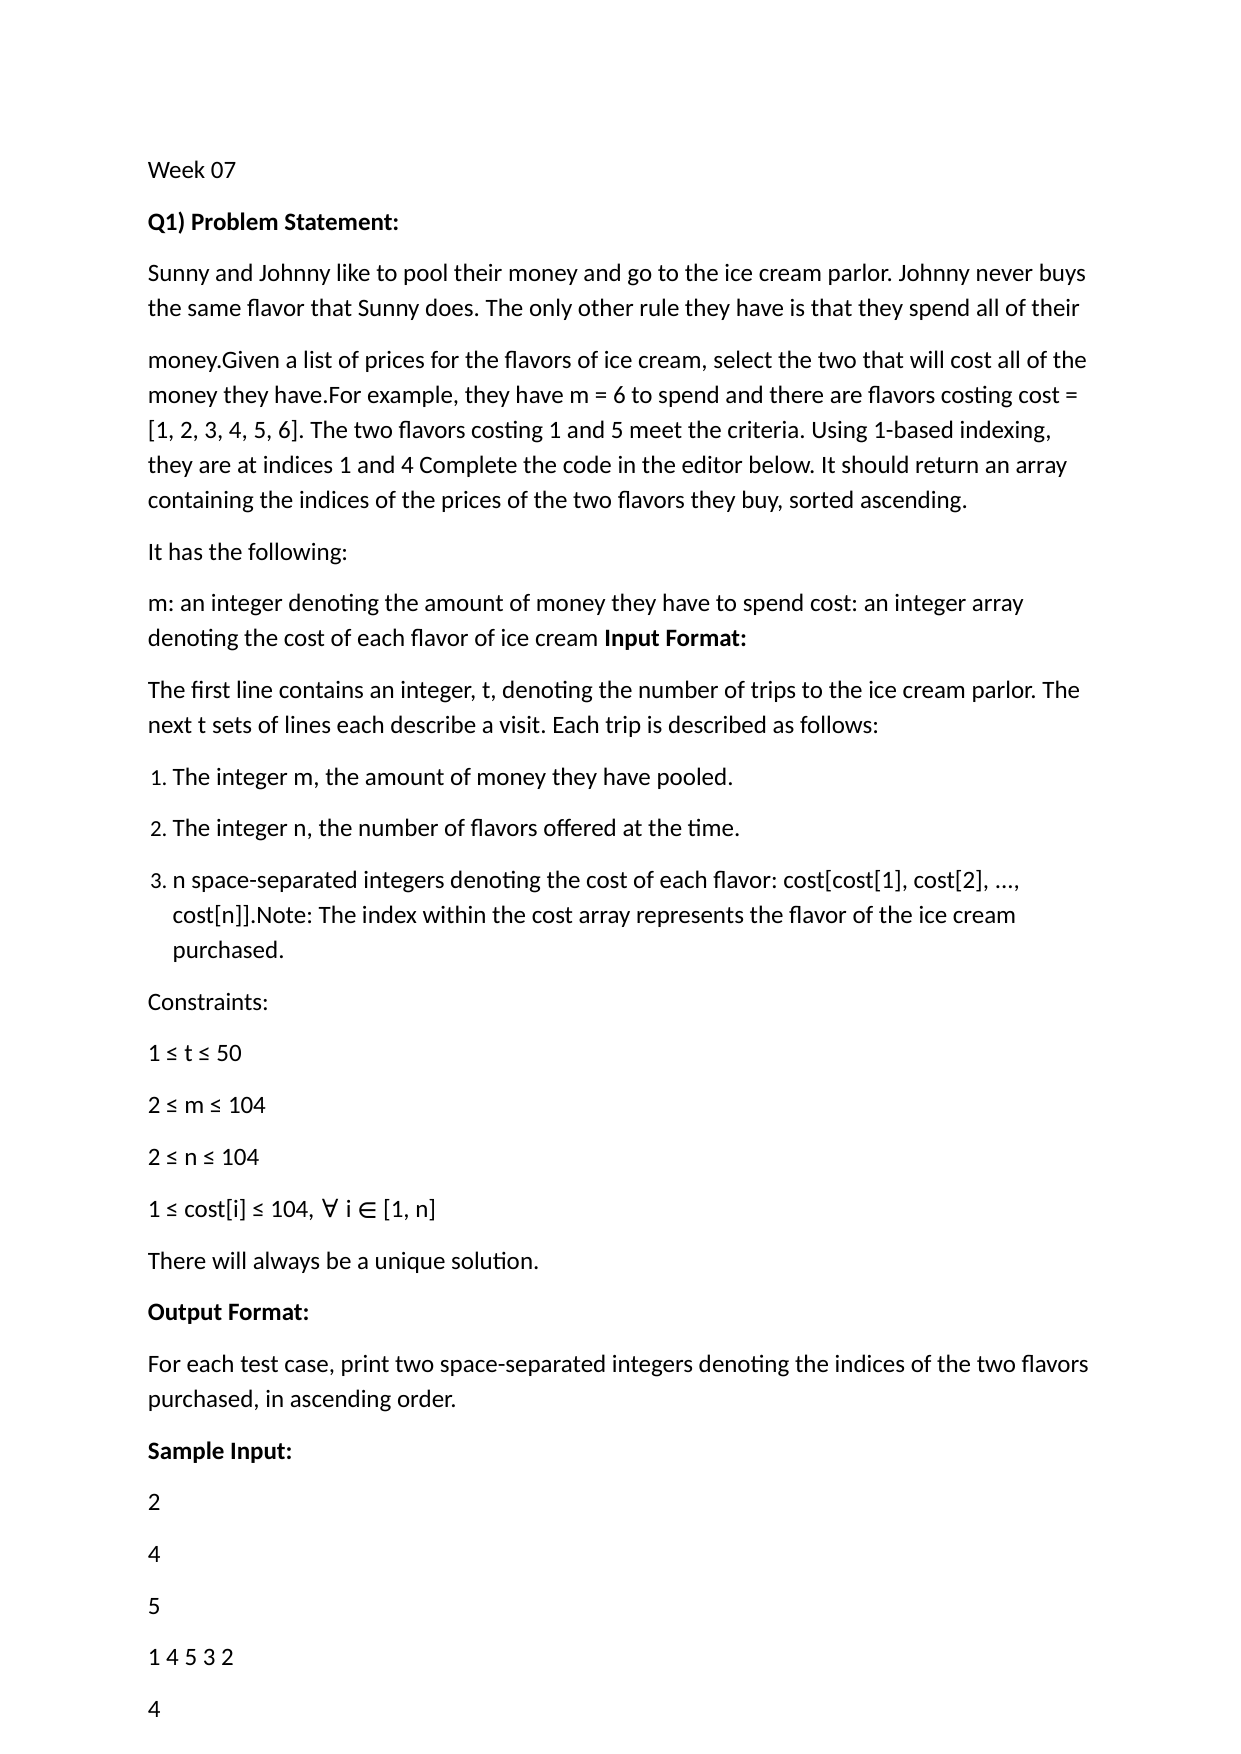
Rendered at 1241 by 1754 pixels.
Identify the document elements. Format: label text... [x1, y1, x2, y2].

text 2 ≤ m ≤ 104 [148, 1089, 1093, 1120]
list The integer n, the number of flavors offered at the time. [150, 812, 1093, 843]
text 4 [148, 1538, 1093, 1569]
text 2 ≤ n ≤ 104 [148, 1141, 1093, 1171]
text 2 [148, 1486, 1093, 1517]
text Sunny and Johnny like to pool their money and go to the ice cream parlor. Johnny never buys the same flavor that Sunny does. The only other rule they have is that they spend all of their [148, 257, 1093, 323]
text Q1) Problem Statement: [148, 206, 1093, 236]
text Output Format: [148, 1296, 1093, 1327]
text It has the following: [148, 536, 1093, 566]
text 1 ≤ t ≤ 50 [148, 1037, 1093, 1068]
text Constraints: [148, 986, 1093, 1016]
text money.Given a list of prices for the flavors of ice cream, select the two that will cost all of the money they have.For example, they have m = 6 to spend and there are flavors costing cost = [1, 2, 3, 4, 5, 6]. The two flavors costing 1 and 5 meet the criteria. Using 1-based indexing, they are at indices 1 and 4 Complete the code in the editor below. It should return an array containing the indices of the prices of the two flavors they buy, sorted ascending. [148, 344, 1093, 515]
list n space-separated integers denoting the cost of each flavor: cost[cost[1], cost[2], ..., cost[n]].Note: The index within the cost array represents the flavor of the ice cream purchased. [150, 864, 1093, 965]
text For each test case, print two space-separated integers denoting the indices of the two flavors purchased, in ascending order. [148, 1348, 1093, 1414]
text There will always be a unique solution. [148, 1245, 1093, 1275]
text 1 ≤ cost[i] ≤ 104, ∀ i ∈ [1, n] [148, 1192, 1093, 1223]
text Sample Input: [148, 1435, 1093, 1465]
text m: an integer denoting the amount of money they have to spend cost: an integer array denoting the cost of each flavor of ice cream Input Format: [148, 587, 1093, 653]
text 1 4 5 3 2 [148, 1641, 1093, 1672]
text The first line contains an integer, t, denoting the number of trips to the ice cream parlor. The next t sets of lines each describe a visit. Each trip is described as follows: [148, 674, 1093, 740]
text 4 [148, 1693, 1093, 1724]
list The integer m, the amount of money they have pooled. [150, 761, 1093, 791]
text Week 07 [148, 154, 1093, 185]
text 5 [148, 1590, 1093, 1620]
